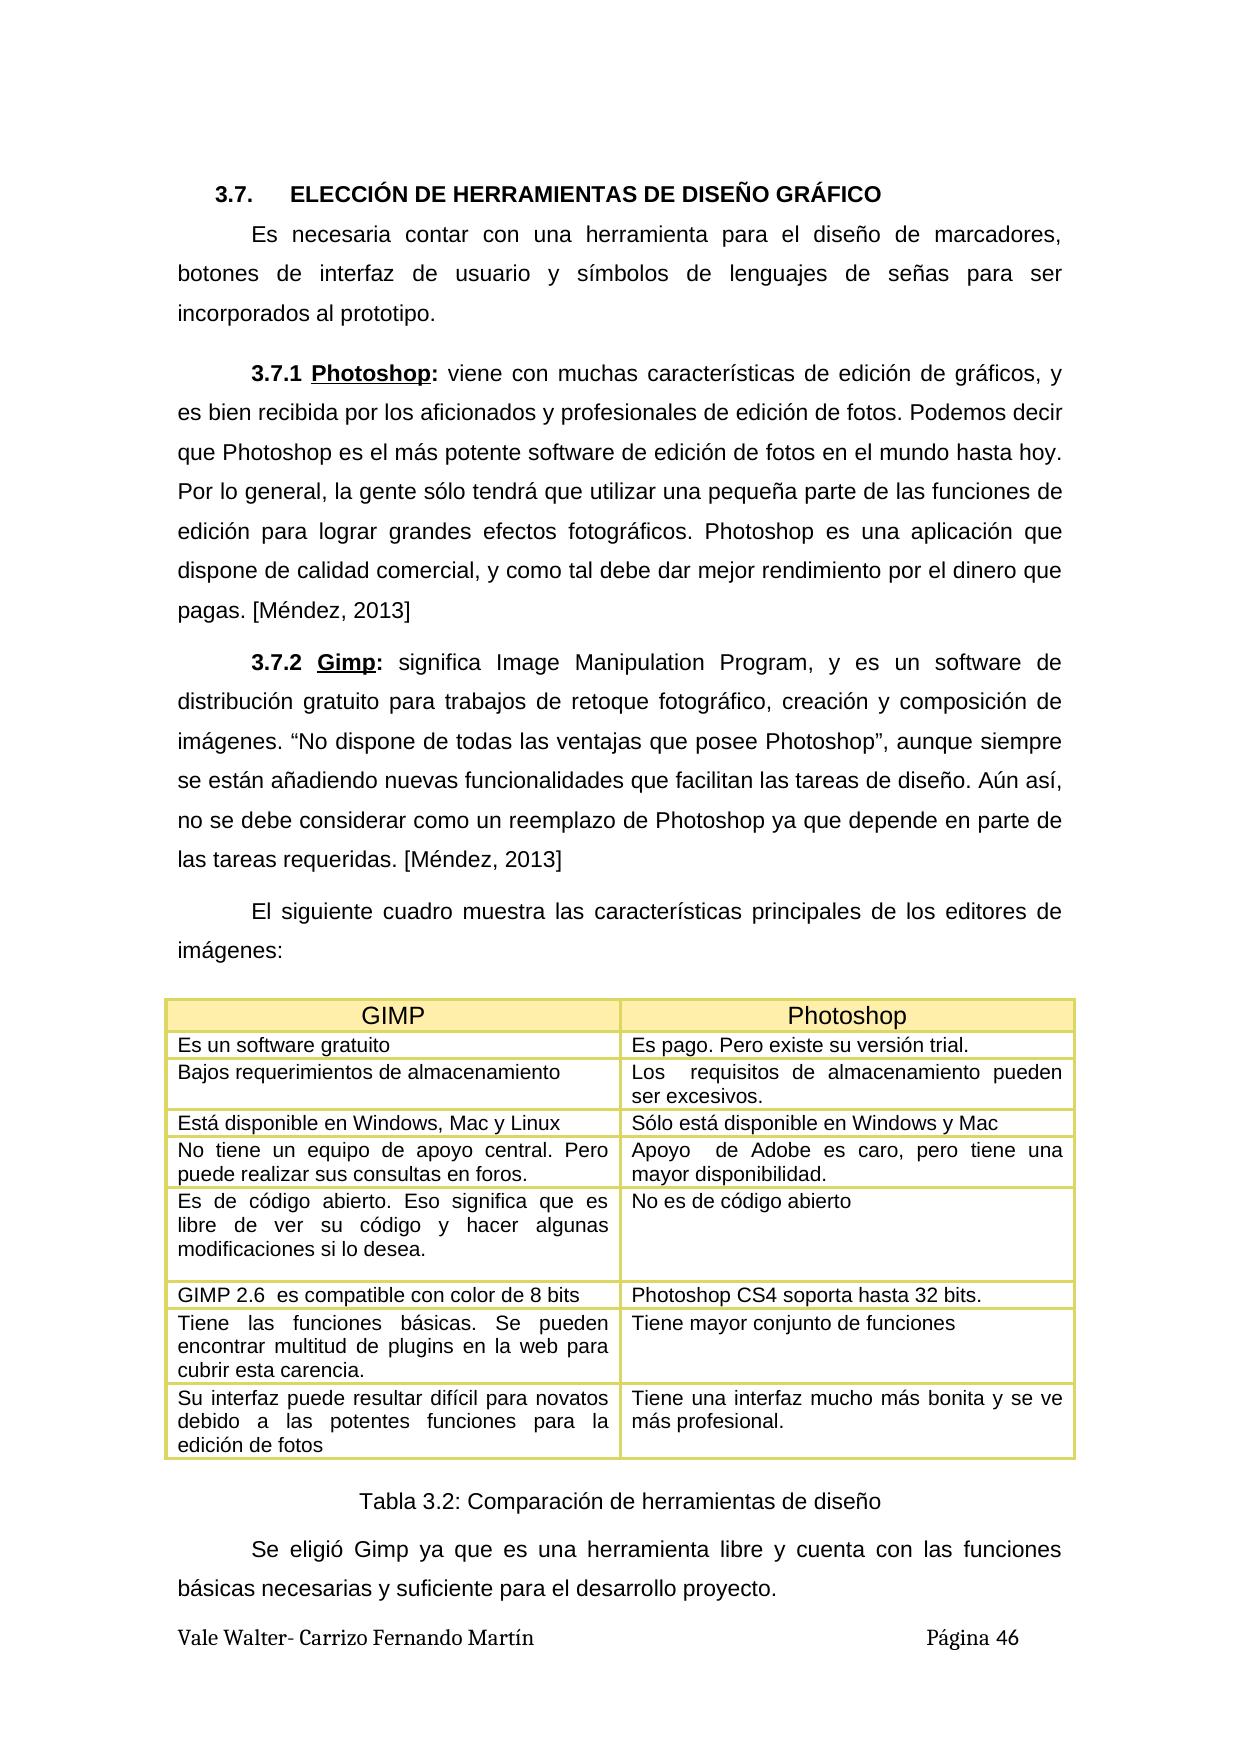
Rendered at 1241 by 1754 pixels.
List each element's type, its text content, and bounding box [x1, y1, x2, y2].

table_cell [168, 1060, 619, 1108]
text Es necesaria contar con una herramienta para el diseño de marcadores, botones de interfaz de usuario y símbolos de lenguajes de señas para ser incorporados al prototipo. [177, 221, 1063, 326]
text Se eligió Gimp ya que es una herramienta libre y cuenta con las funciones básicas necesarias y suficiente para el desarrollo proyecto. [177, 1536, 1063, 1601]
text 3.7.1 Photoshop: viene con muchas características de edición de gráficos, y es bien recibida por los aficionados y profesionales de edición de fotos. Podemos decir que Photoshop es el más potente software de edición de fotos en el mundo hasta hoy. Por lo general, la gente sólo tendrá que utilizar una pequeña parte de las funciones de edición para lograr grandes efectos fotográficos. Photoshop es una aplicación que dispone de calidad comercial, y como tal debe dar mejor rendimiento por el dinero que pagas. [Méndez, 2013] [177, 360, 1063, 623]
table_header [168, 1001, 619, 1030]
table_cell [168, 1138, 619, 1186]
text Tabla 3.2: Comparación de herramientas de diseño [177, 1488, 1063, 1515]
list ELECCIÓN DE HERRAMIENTAS DE DISEÑO GRÁFICO [215, 181, 1063, 207]
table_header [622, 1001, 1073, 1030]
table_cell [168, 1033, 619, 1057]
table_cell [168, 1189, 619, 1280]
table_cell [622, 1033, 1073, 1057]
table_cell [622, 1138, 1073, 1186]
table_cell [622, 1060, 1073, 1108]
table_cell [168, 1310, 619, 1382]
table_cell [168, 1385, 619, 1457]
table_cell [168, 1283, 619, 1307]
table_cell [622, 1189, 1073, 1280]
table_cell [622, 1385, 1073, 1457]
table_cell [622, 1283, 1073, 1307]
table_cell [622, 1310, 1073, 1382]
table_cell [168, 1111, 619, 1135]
text El siguiente cuadro muestra las características principales de los editores de imágenes: [177, 898, 1063, 964]
text 3.7.2 Gimp: significa Image Manipulation Program, y es un software de distribución gratuito para trabajos de retoque fotográfico, creación y composición de imágenes. “No dispone de todas las ventajas que posee Photoshop”, aunque siempre se están añadiendo nuevas funcionalidades que facilitan las tareas de diseño. Aún así, no se debe considerar como un reemplazo de Photoshop ya que depende en parte de las tareas requeridas. [Méndez, 2013] [177, 649, 1063, 872]
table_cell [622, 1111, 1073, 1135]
